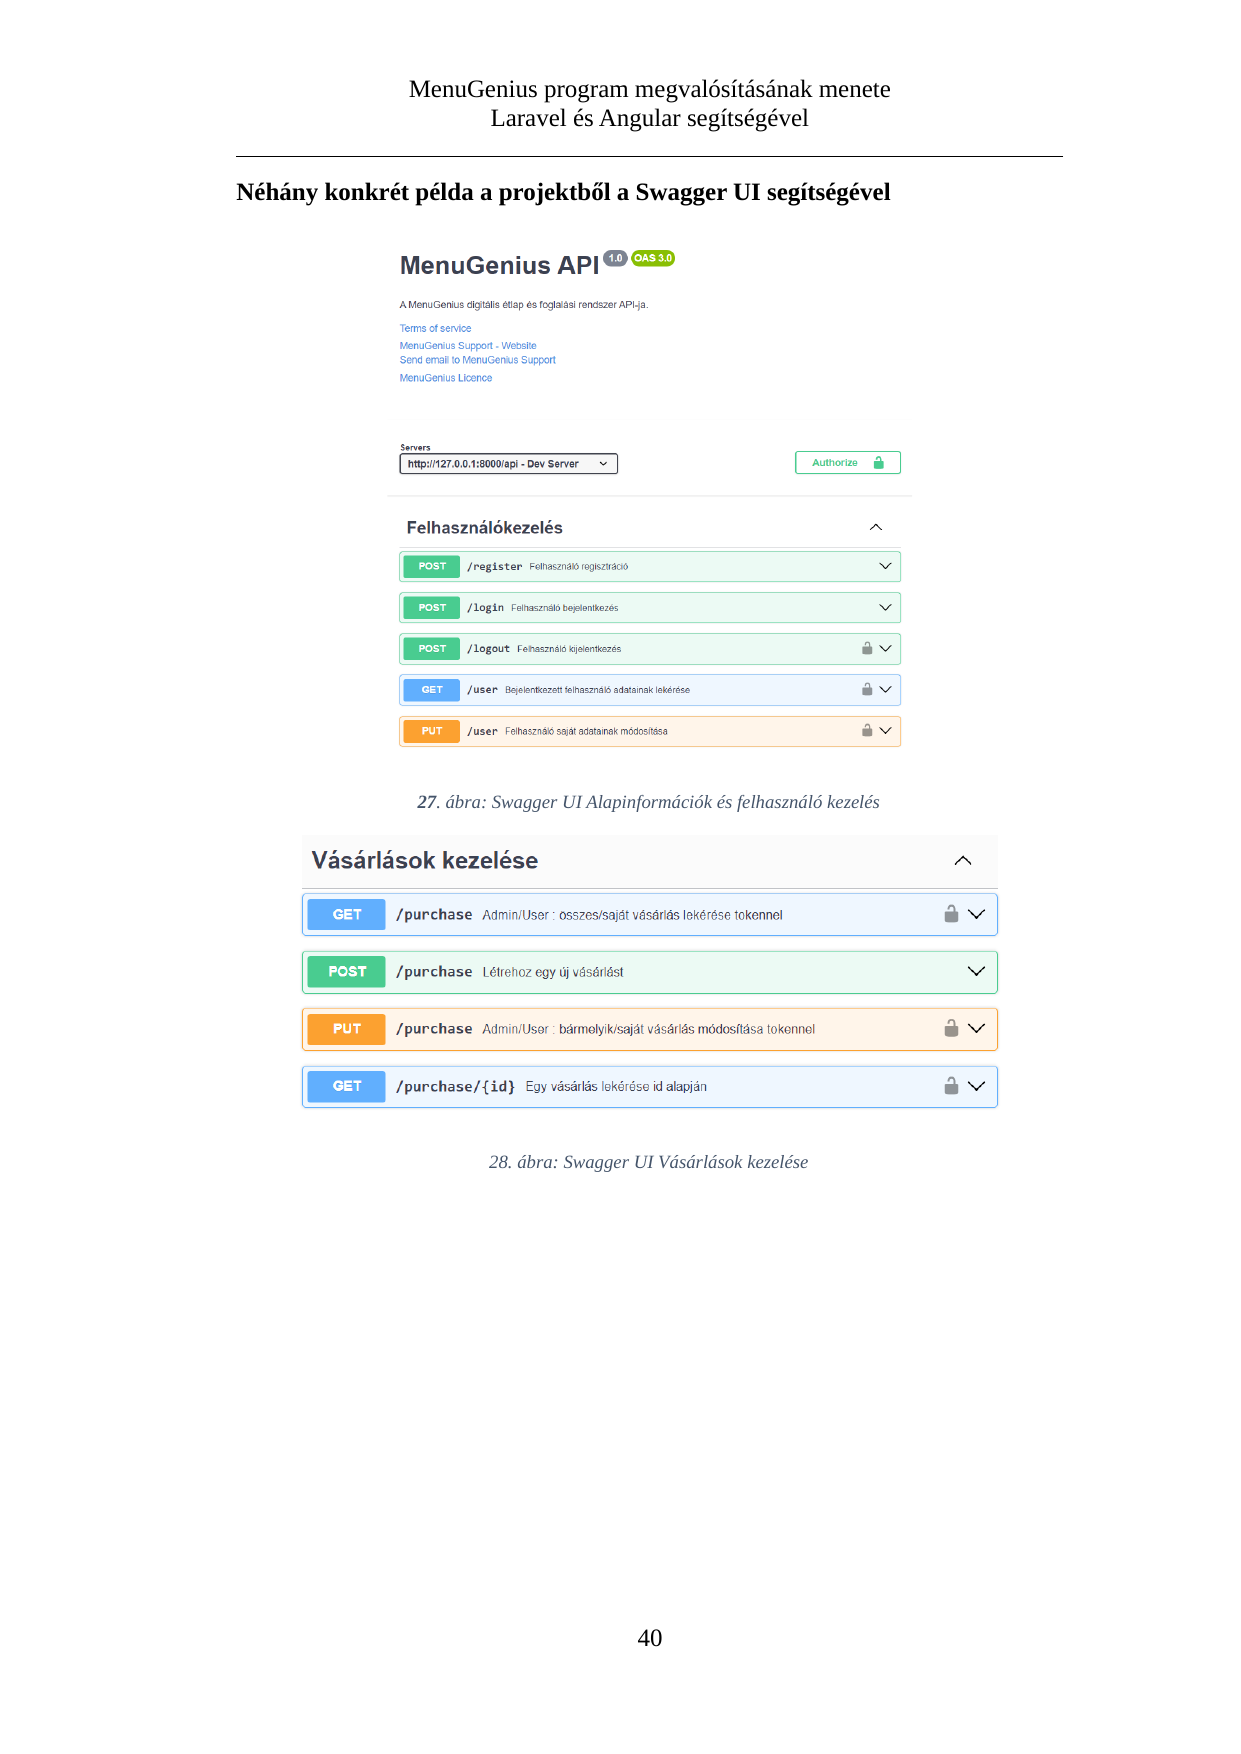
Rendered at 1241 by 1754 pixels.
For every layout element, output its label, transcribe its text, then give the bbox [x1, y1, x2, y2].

text Néhány konkrét példa a projektből a Swagger UI segítségével [236, 177, 1063, 206]
text 27. ábra: Swagger UI Alapinformációk és felhasználó kezelés [236, 791, 1063, 813]
picture [387, 237, 913, 761]
text 28. ábra: Swagger UI Vásárlások kezelése [236, 1151, 1063, 1172]
picture [290, 833, 1009, 1120]
